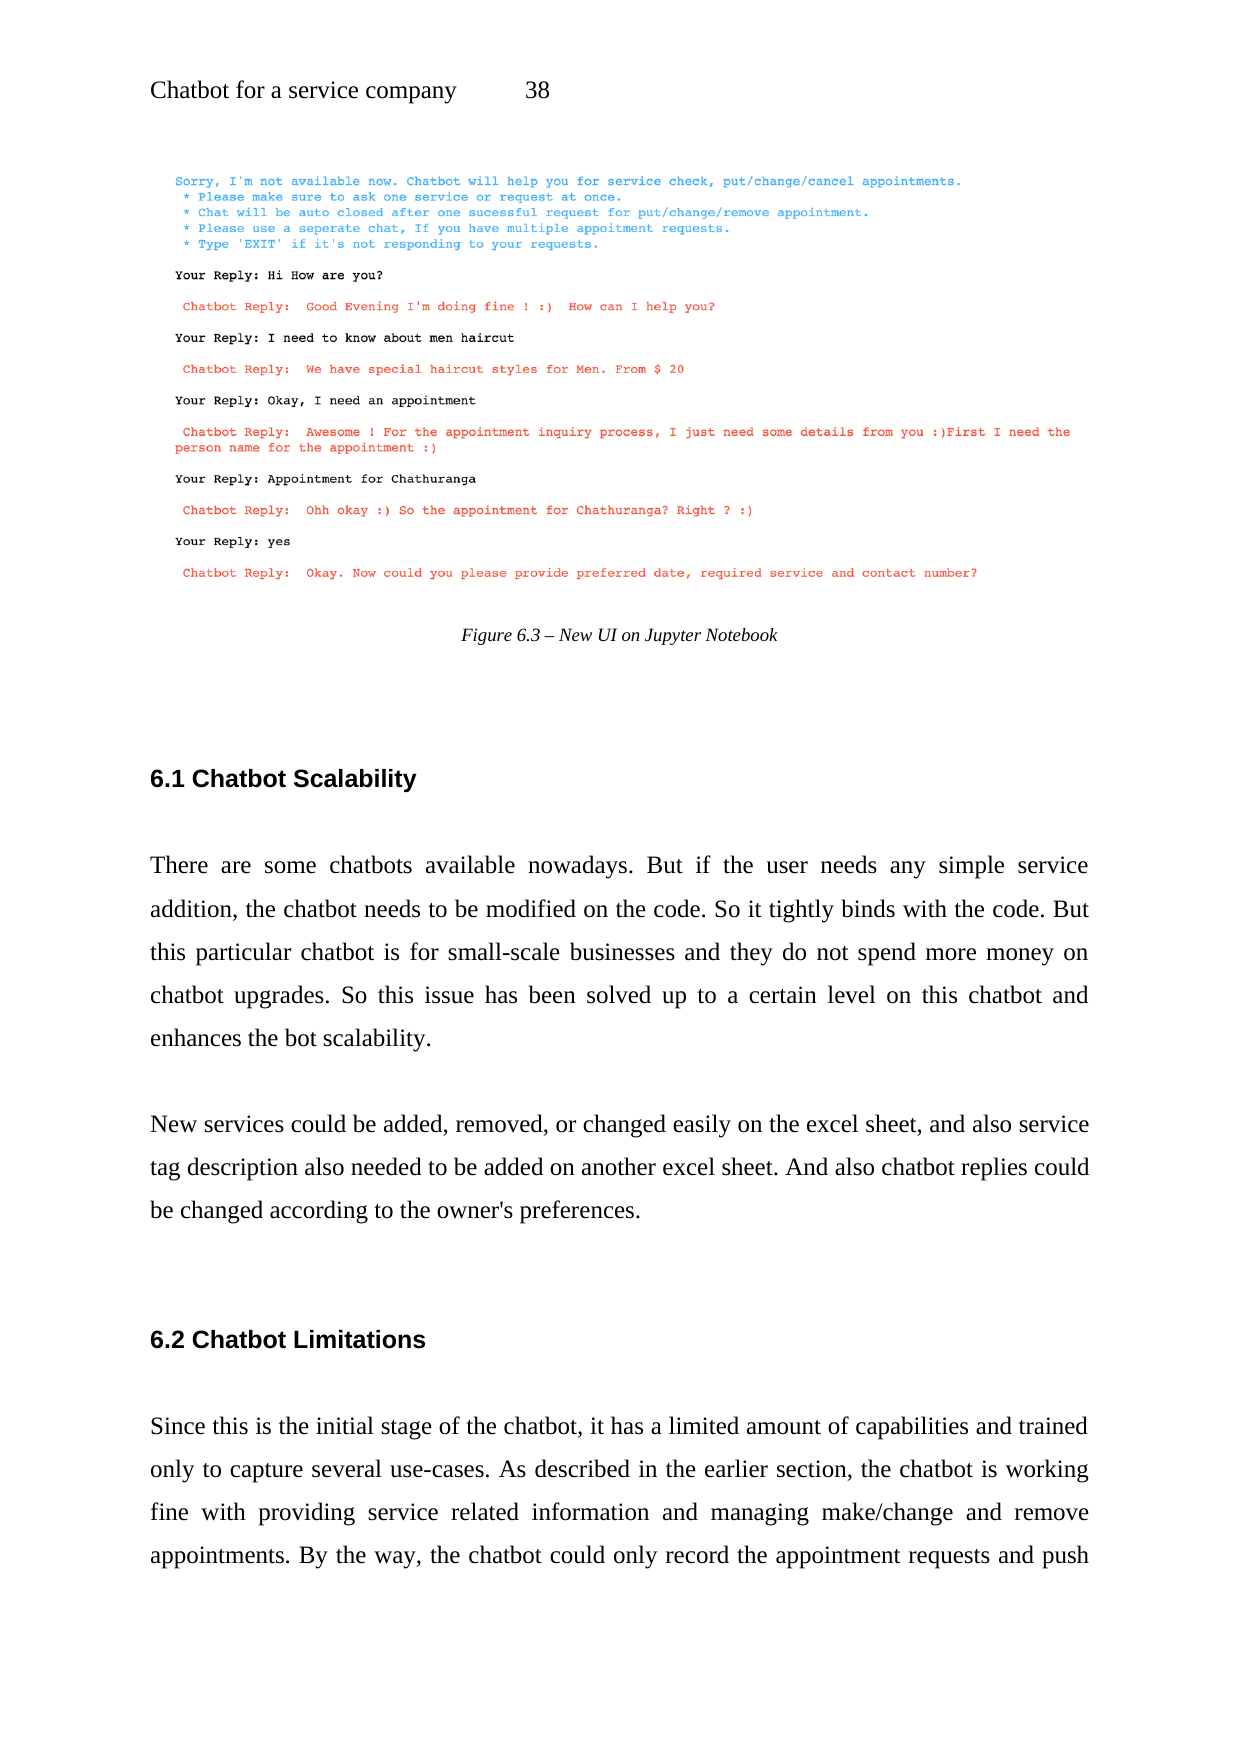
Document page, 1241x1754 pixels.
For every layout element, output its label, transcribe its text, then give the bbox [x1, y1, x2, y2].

picture [150, 168, 1087, 579]
text New services could be added, removed, or changed easily on the excel sheet, and also service tag description also needed to be added on another excel sheet. And also chatbot replies could be changed according to the owner's preferences. [150, 1109, 1090, 1224]
text Figure 6.3 – New UI on Jupyter Notebook [150, 624, 1090, 646]
subtitle 6.2 Chatbot Limitations [150, 1325, 1090, 1354]
subtitle 6.1 Chatbot Scalability [150, 764, 1090, 793]
text There are some chatbots available nowadays. But if the user needs any simple service addition, the chatbot needs to be modified on the code. So it tightly binds with the code. But this particular chatbot is for small-scale businesses and they do not spend more money on chatbot upgrades. So this issue has been solved up to a certain level on this chatbot and enhances the bot scalability. [150, 851, 1090, 1052]
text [150, 1411, 1090, 1569]
